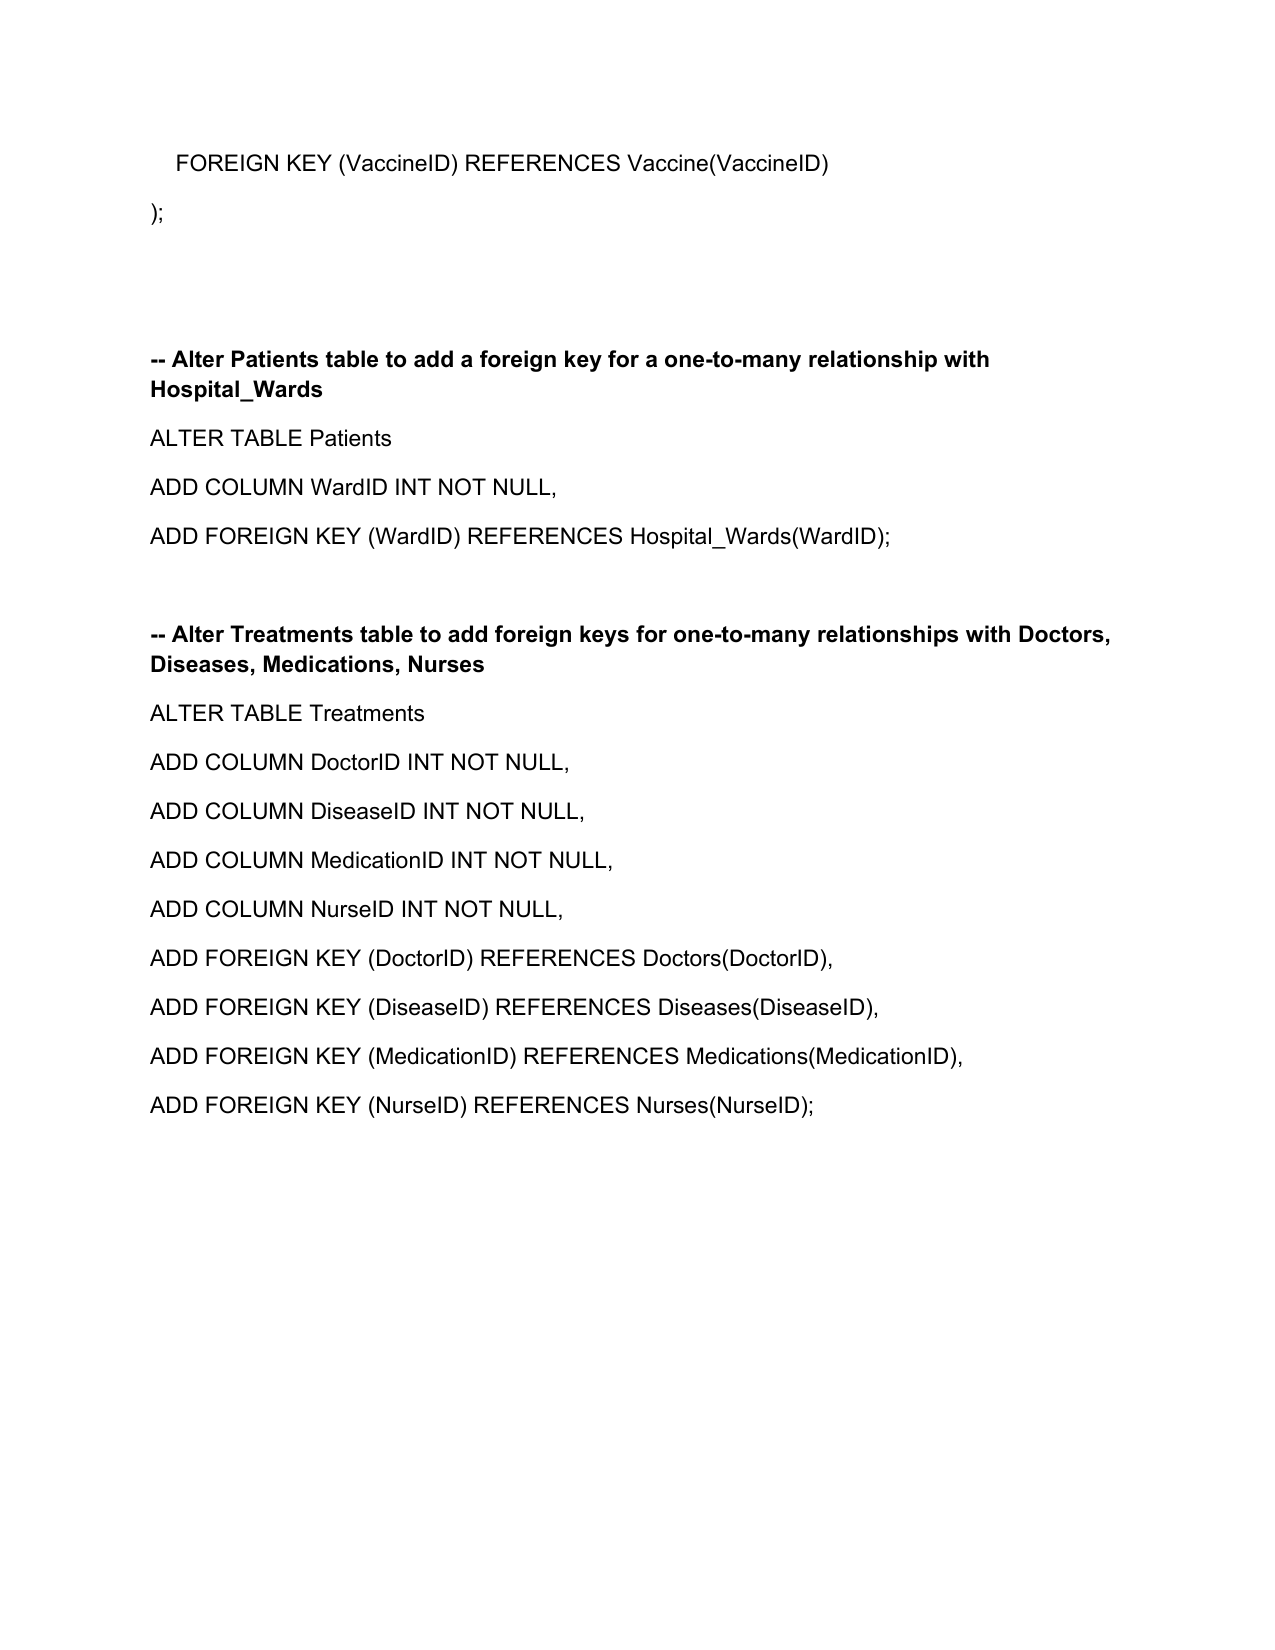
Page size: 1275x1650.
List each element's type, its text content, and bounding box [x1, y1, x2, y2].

text ADD FOREIGN KEY (NurseID) REFERENCES Nurses(NurseID); [150, 1092, 1125, 1118]
text ADD FOREIGN KEY (DiseaseID) REFERENCES Diseases(DiseaseID), [150, 994, 1125, 1020]
text ADD FOREIGN KEY (DoctorID) REFERENCES Doctors(DoctorID), [150, 945, 1125, 971]
text ADD COLUMN MedicationID INT NOT NULL, [150, 847, 1125, 873]
text ADD COLUMN DiseaseID INT NOT NULL, [150, 798, 1125, 824]
text ALTER TABLE Patients [150, 425, 1125, 451]
text -- Alter Treatments table to add foreign keys for one-to-many relationships with Doctors, Diseases, Medications, Nurses [150, 621, 1125, 677]
text ADD FOREIGN KEY (MedicationID) REFERENCES Medications(MedicationID), [150, 1043, 1125, 1069]
text ADD FOREIGN KEY (WardID) REFERENCES Hospital_Wards(WardID); [150, 523, 1125, 549]
text -- Alter Patients table to add a foreign key for a one-to-many relationship with Hospital_Wards [150, 346, 1125, 402]
text ); [150, 199, 1125, 225]
text ADD COLUMN DoctorID INT NOT NULL, [150, 749, 1125, 775]
text ALTER TABLE Treatments [150, 700, 1125, 726]
text FOREIGN KEY (VaccineID) REFERENCES Vaccine(VaccineID) [150, 150, 1125, 176]
text ADD COLUMN NurseID INT NOT NULL, [150, 896, 1125, 922]
text ADD COLUMN WardID INT NOT NULL, [150, 474, 1125, 500]
